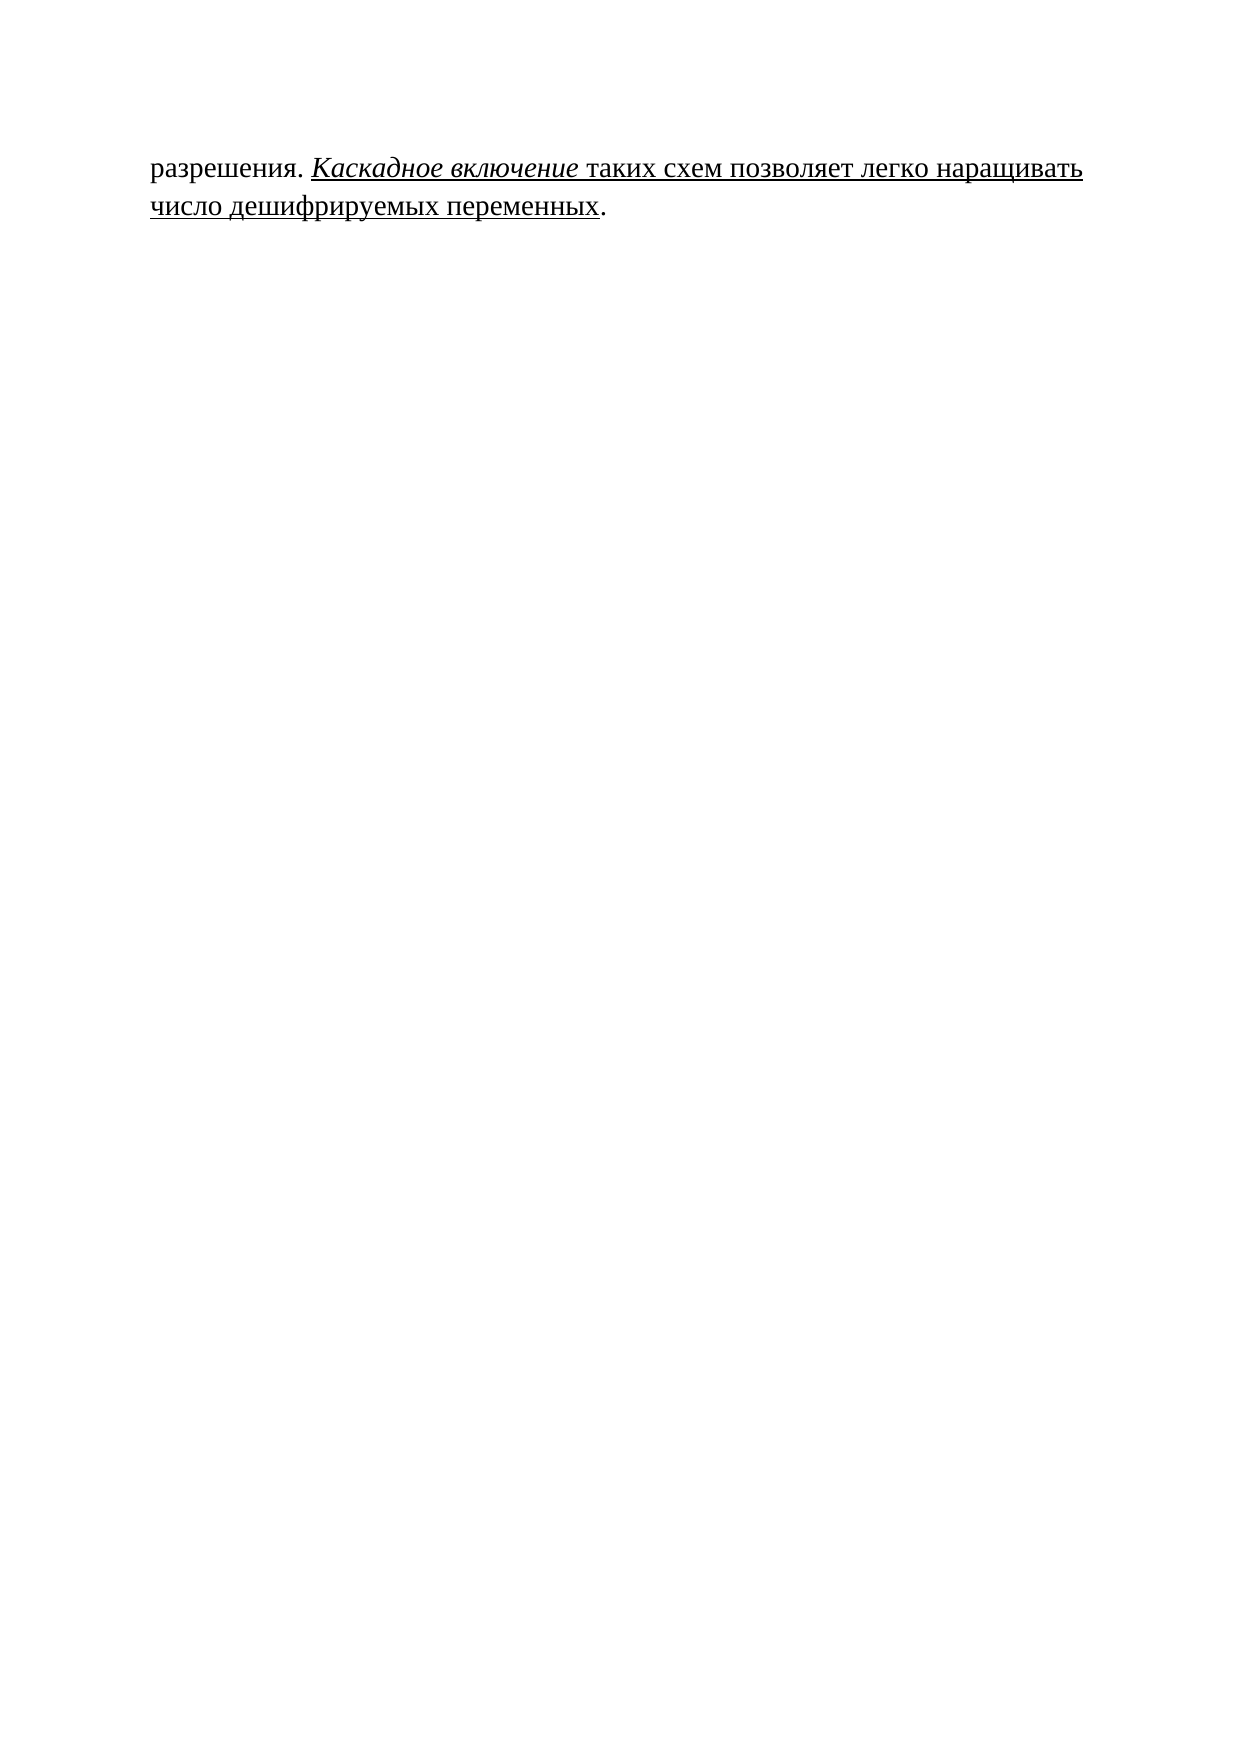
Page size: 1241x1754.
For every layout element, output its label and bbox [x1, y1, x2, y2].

text [150, 150, 1090, 222]
